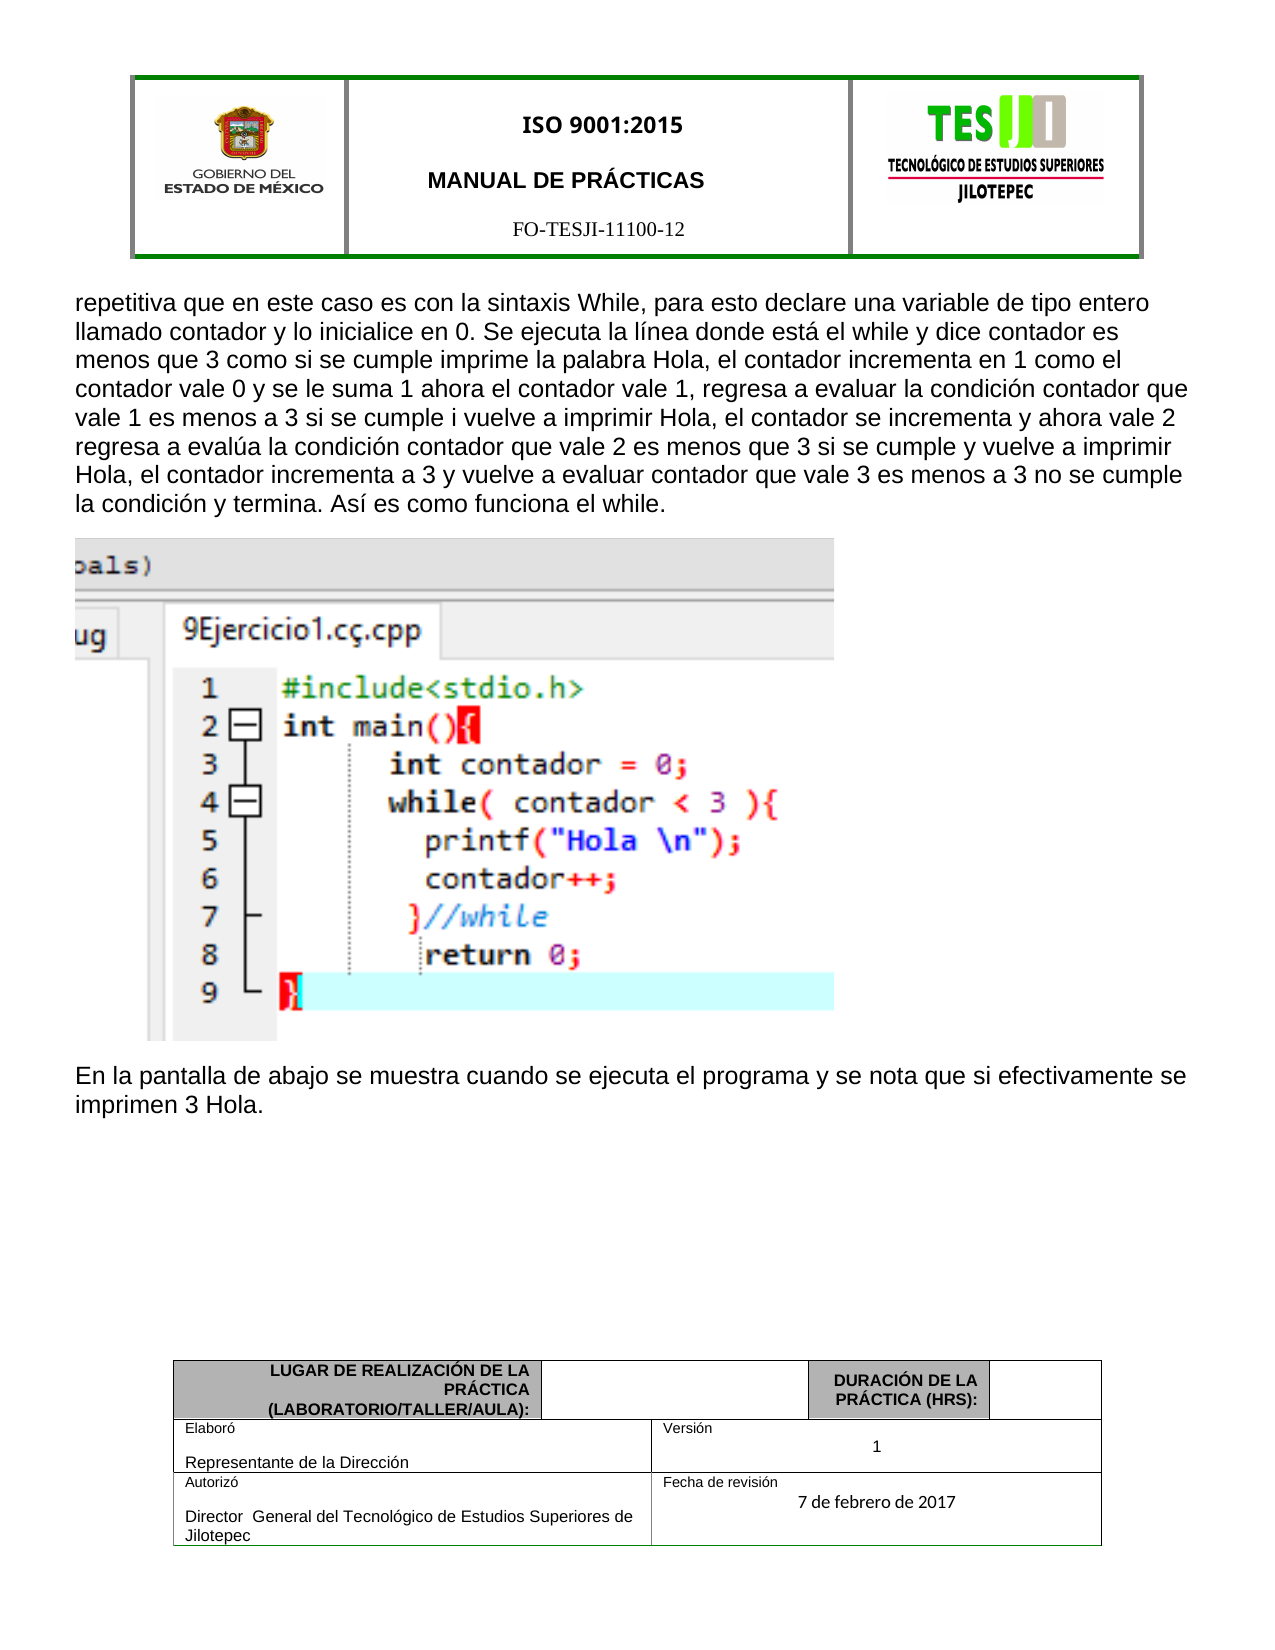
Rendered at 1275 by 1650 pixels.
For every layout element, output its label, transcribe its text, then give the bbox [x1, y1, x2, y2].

picture [75, 538, 835, 1041]
text En la pantalla de abajo se muestra cuando se ejecuta el programa y se nota que si efectivamente se imprimen 3 Hola. [75, 1061, 1200, 1119]
picture [154, 97, 327, 201]
picture [886, 92, 1106, 204]
